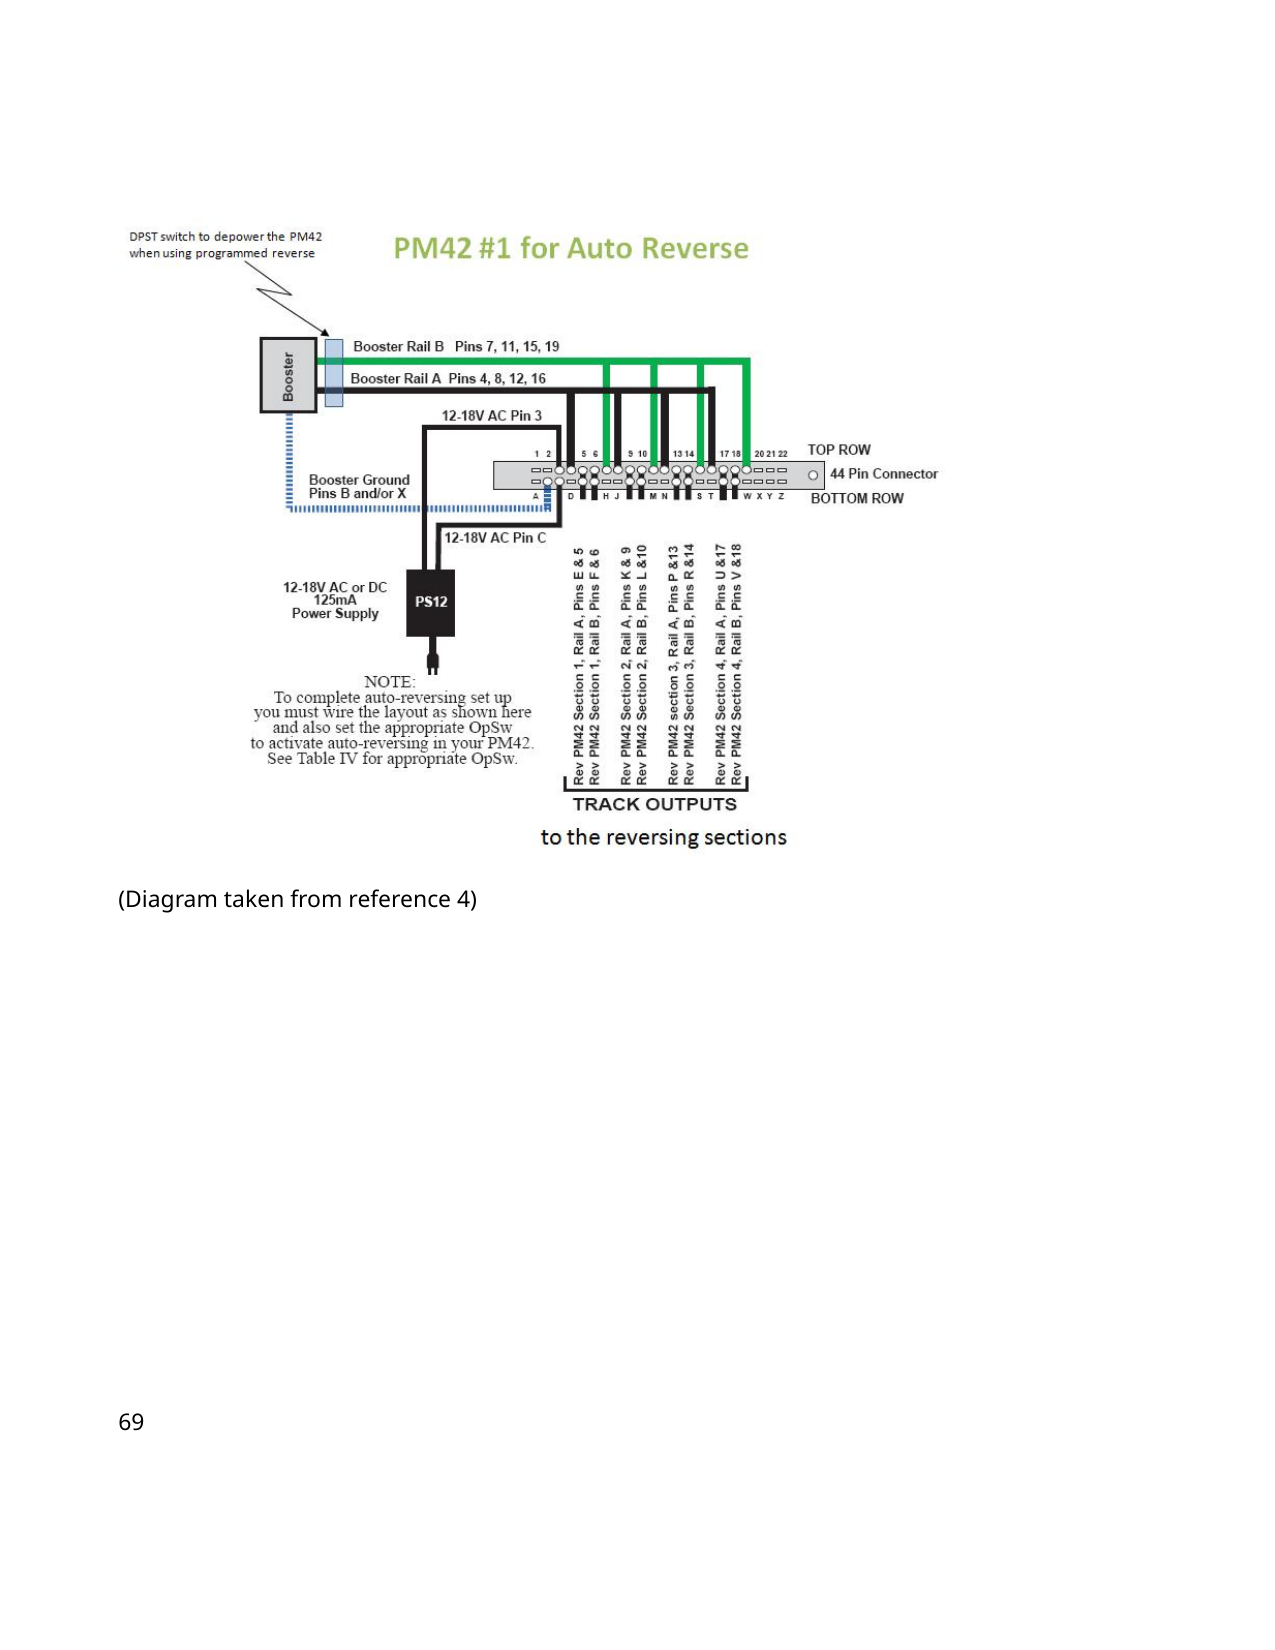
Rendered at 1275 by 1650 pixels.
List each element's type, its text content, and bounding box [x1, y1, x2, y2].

picture [118, 218, 977, 858]
text (Diagram taken from reference 4) [118, 883, 1157, 914]
